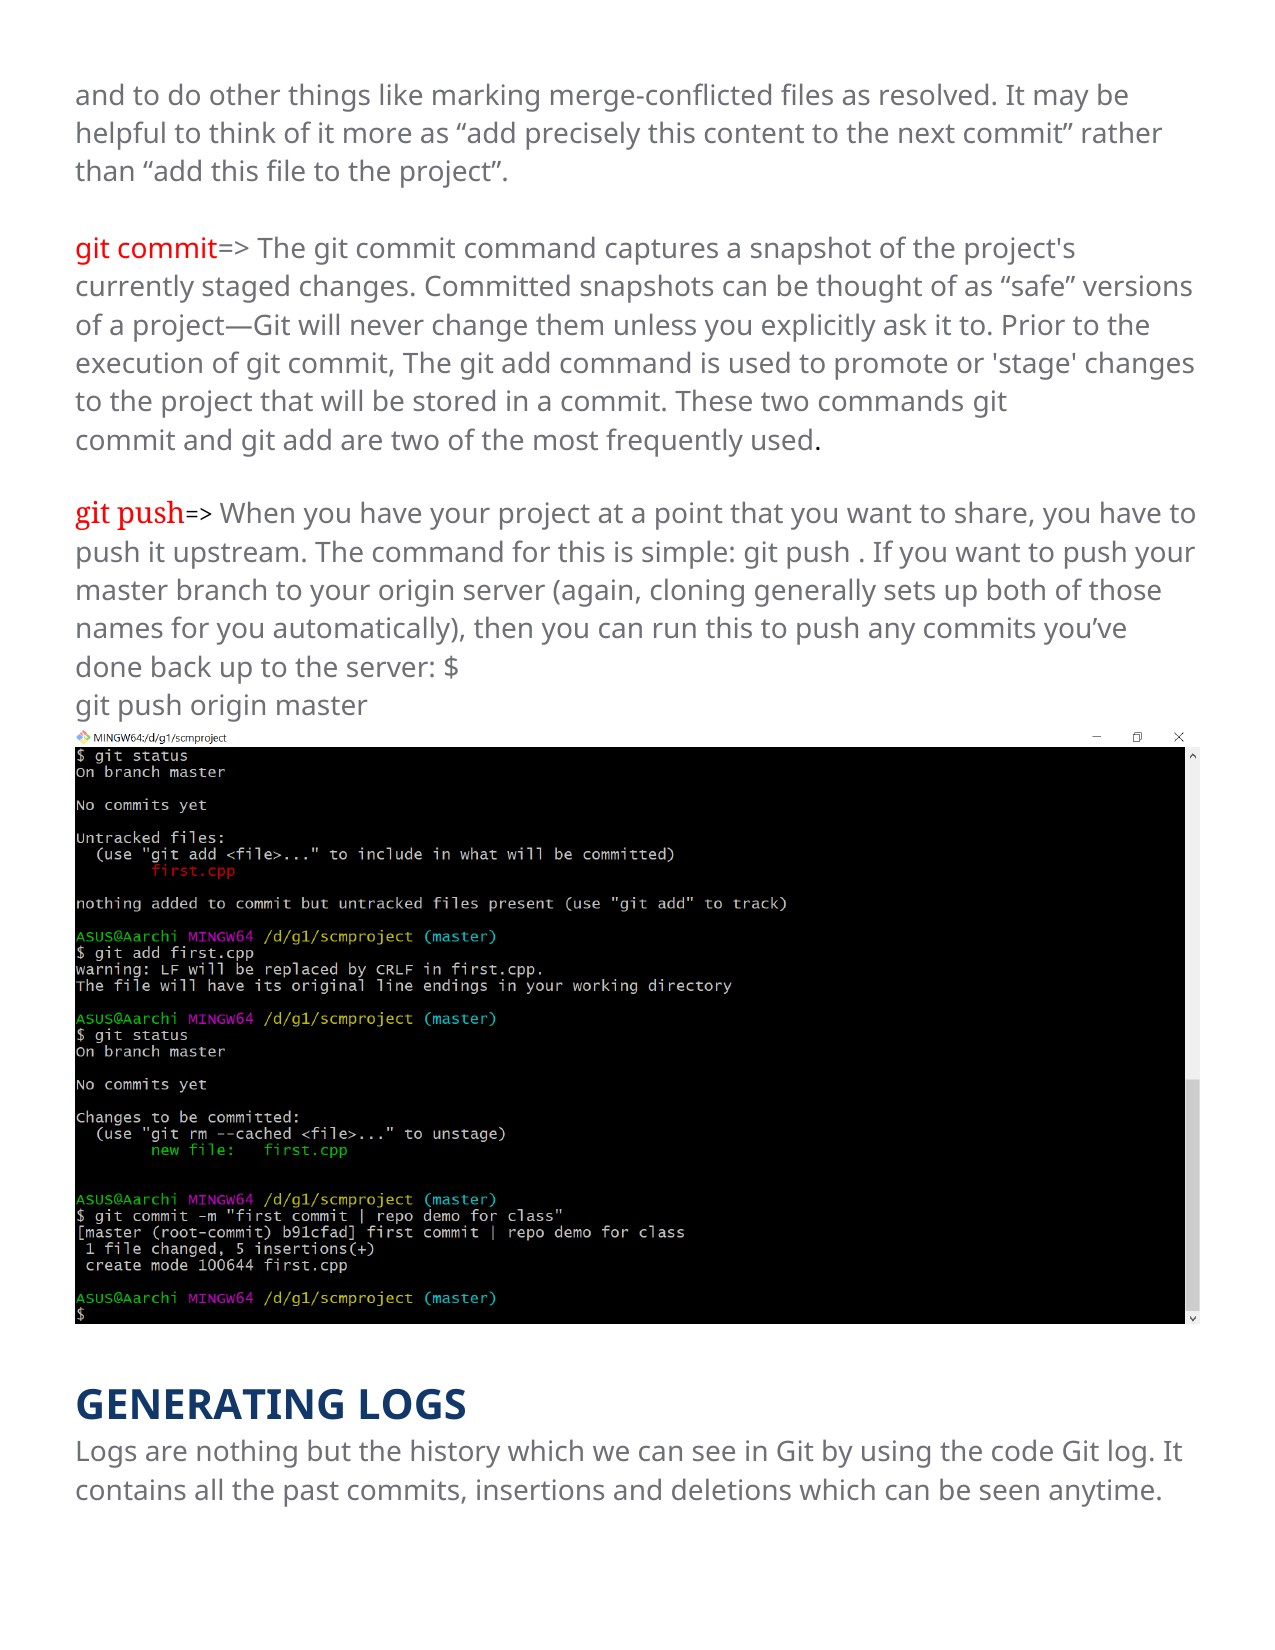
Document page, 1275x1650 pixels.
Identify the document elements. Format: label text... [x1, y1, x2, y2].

text git commit=> The git commit command captures a snapshot of the project's currently staged changes. Committed snapshots can be thought of as “safe” versions of a project—Git will never change them unless you explicitly ask it to. Prior to the execution of git commit, The git add command is used to promote or 'stage' changes to the project that will be stored in a commit. These two commands git commit and git add are two of the most frequently used. [75, 228, 1200, 458]
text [75, 75, 1200, 190]
picture [75, 727, 1200, 1324]
text Logs are nothing but the history which we can see in Git by using the code Git log. It contains all the past commits, insertions and deletions which can be seen anytime. [75, 1431, 1200, 1508]
subtitle GENERATING LOGS [75, 1375, 1200, 1431]
text git push origin master [75, 685, 1200, 724]
text git push=> When you have your project at a point that you want to share, you have to push it upstream. The command for this is simple: git push . If you want to push your master branch to your origin server (again, cloning generally sets up both of those names for you automatically), then you can run this to push any commits you’ve done back up to the server: $ [75, 492, 1200, 685]
